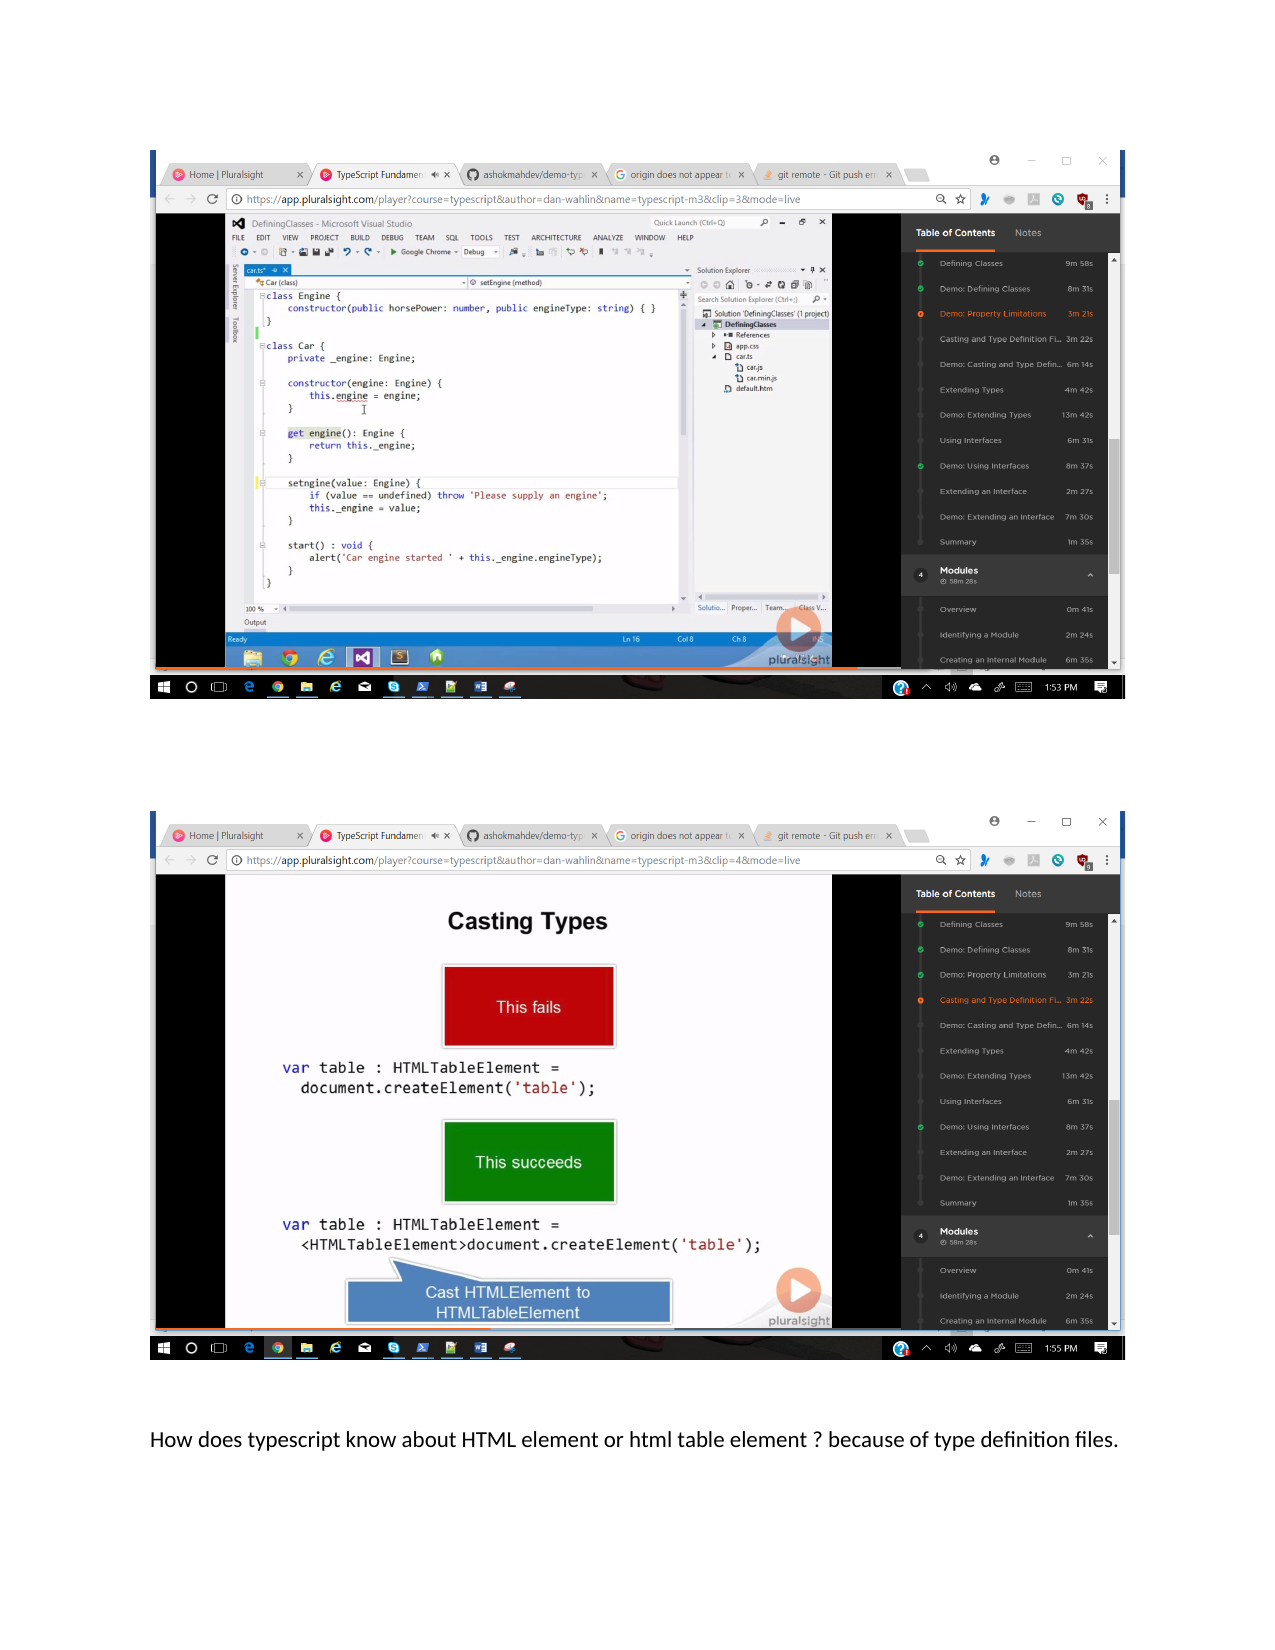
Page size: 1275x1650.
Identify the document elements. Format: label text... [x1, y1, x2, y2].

picture [150, 150, 1125, 699]
picture [150, 811, 1125, 1360]
text How does typescript know about HTML element or html table element ? because of type definition files. [150, 1425, 1125, 1453]
